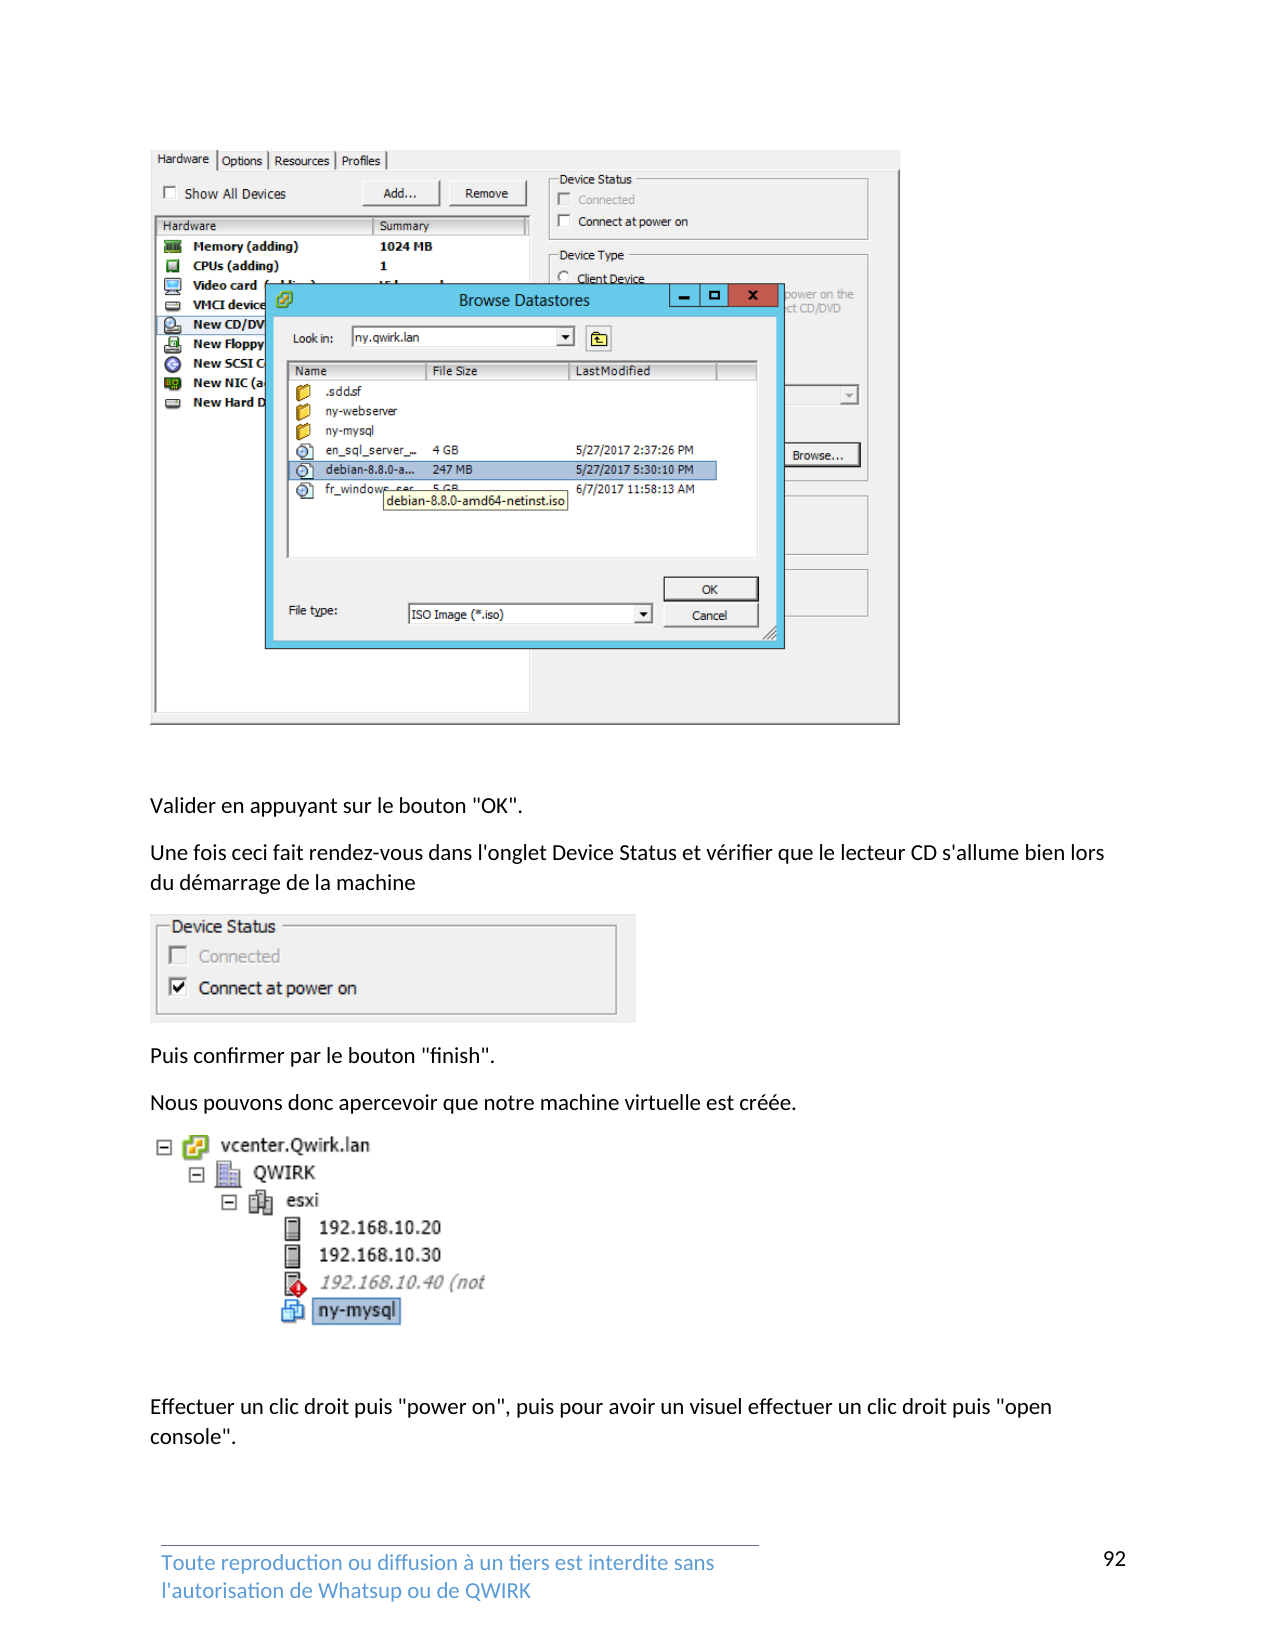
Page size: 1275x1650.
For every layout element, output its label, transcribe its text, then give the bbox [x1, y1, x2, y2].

text Nous pouvons donc apercevoir que notre machine virtuelle est créée. [150, 1088, 1125, 1116]
picture [150, 914, 636, 1023]
picture [150, 1135, 485, 1327]
text Une fois ceci fait rendez-vous dans l'onglet Device Status et vérifier que le lecteur CD s'allume bien lors du démarrage de la machine [150, 838, 1125, 896]
text Effectuer un clic droit puis "power on", puis pour avoir un visuel effectuer un clic droit puis "open console". [150, 1392, 1125, 1450]
picture [150, 150, 901, 725]
text Valider en appuyant sur le bouton "OK". [150, 791, 1125, 819]
text Puis confirmer par le bouton "finish". [150, 1041, 1125, 1069]
